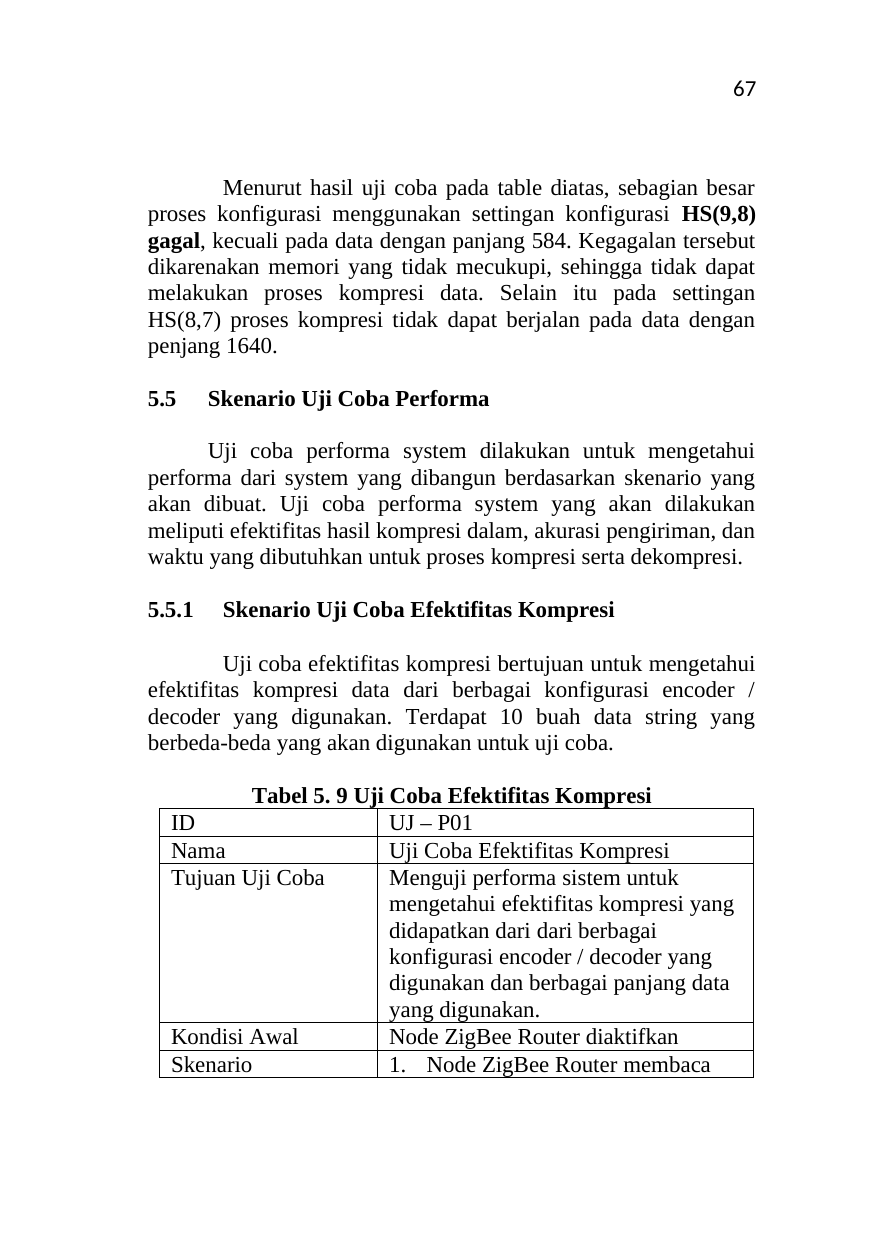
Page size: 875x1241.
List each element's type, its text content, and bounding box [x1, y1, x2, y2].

text Menurut hasil uji coba pada table diatas, sebagian besar proses konfigurasi menggunakan settingan konfigurasi HS(9,8) gagal, kecuali pada data dengan panjang 584. Kegagalan tersebut dikarenakan memori yang tidak mecukupi, sehingga tidak dapat melakukan proses kompresi data. Selain itu pada settingan HS(8,7) proses kompresi tidak dapat berjalan pada data dengan penjang 1640. [148, 174, 756, 358]
text Uji coba performa system dilakukan untuk mengetahui performa dari system yang dibangun berdasarkan skenario yang akan dibuat. Uji coba performa system yang akan dilakukan meliputi efektifitas hasil kompresi dalam, akurasi pengiriman, dan waktu yang dibutuhkan untuk proses kompresi serta dekompresi. [148, 438, 756, 569]
subtitle Skenario Uji Coba Efektifitas Kompresi [148, 596, 756, 622]
table_cell Tujuan Uji Coba [160, 864, 377, 1022]
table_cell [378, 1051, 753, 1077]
subtitle Skenario Uji Coba Performa [148, 385, 756, 411]
table_cell Menguji performa sistem untuk mengetahui efektifitas kompresi yang didapatkan dari dari berbagai konfigurasi encoder / decoder yang digunakan dan berbagai panjang data yang digunakan. [378, 864, 753, 1022]
table_cell Uji Coba Efektifitas Kompresi [378, 837, 753, 863]
table_header UJ – P01 [378, 809, 753, 836]
table_cell Nama [160, 837, 377, 863]
text Uji coba efektifitas kompresi bertujuan untuk mengetahui efektifitas kompresi data dari berbagai konfigurasi encoder / decoder yang digunakan. Terdapat 10 buah data string yang berbeda-beda yang akan digunakan untuk uji coba. [148, 650, 756, 756]
table_cell Kondisi Awal [160, 1023, 377, 1049]
table_cell Skenario [160, 1051, 377, 1077]
table_header ID [160, 809, 377, 836]
table_cell Node ZigBee Router diaktifkan [378, 1023, 753, 1049]
